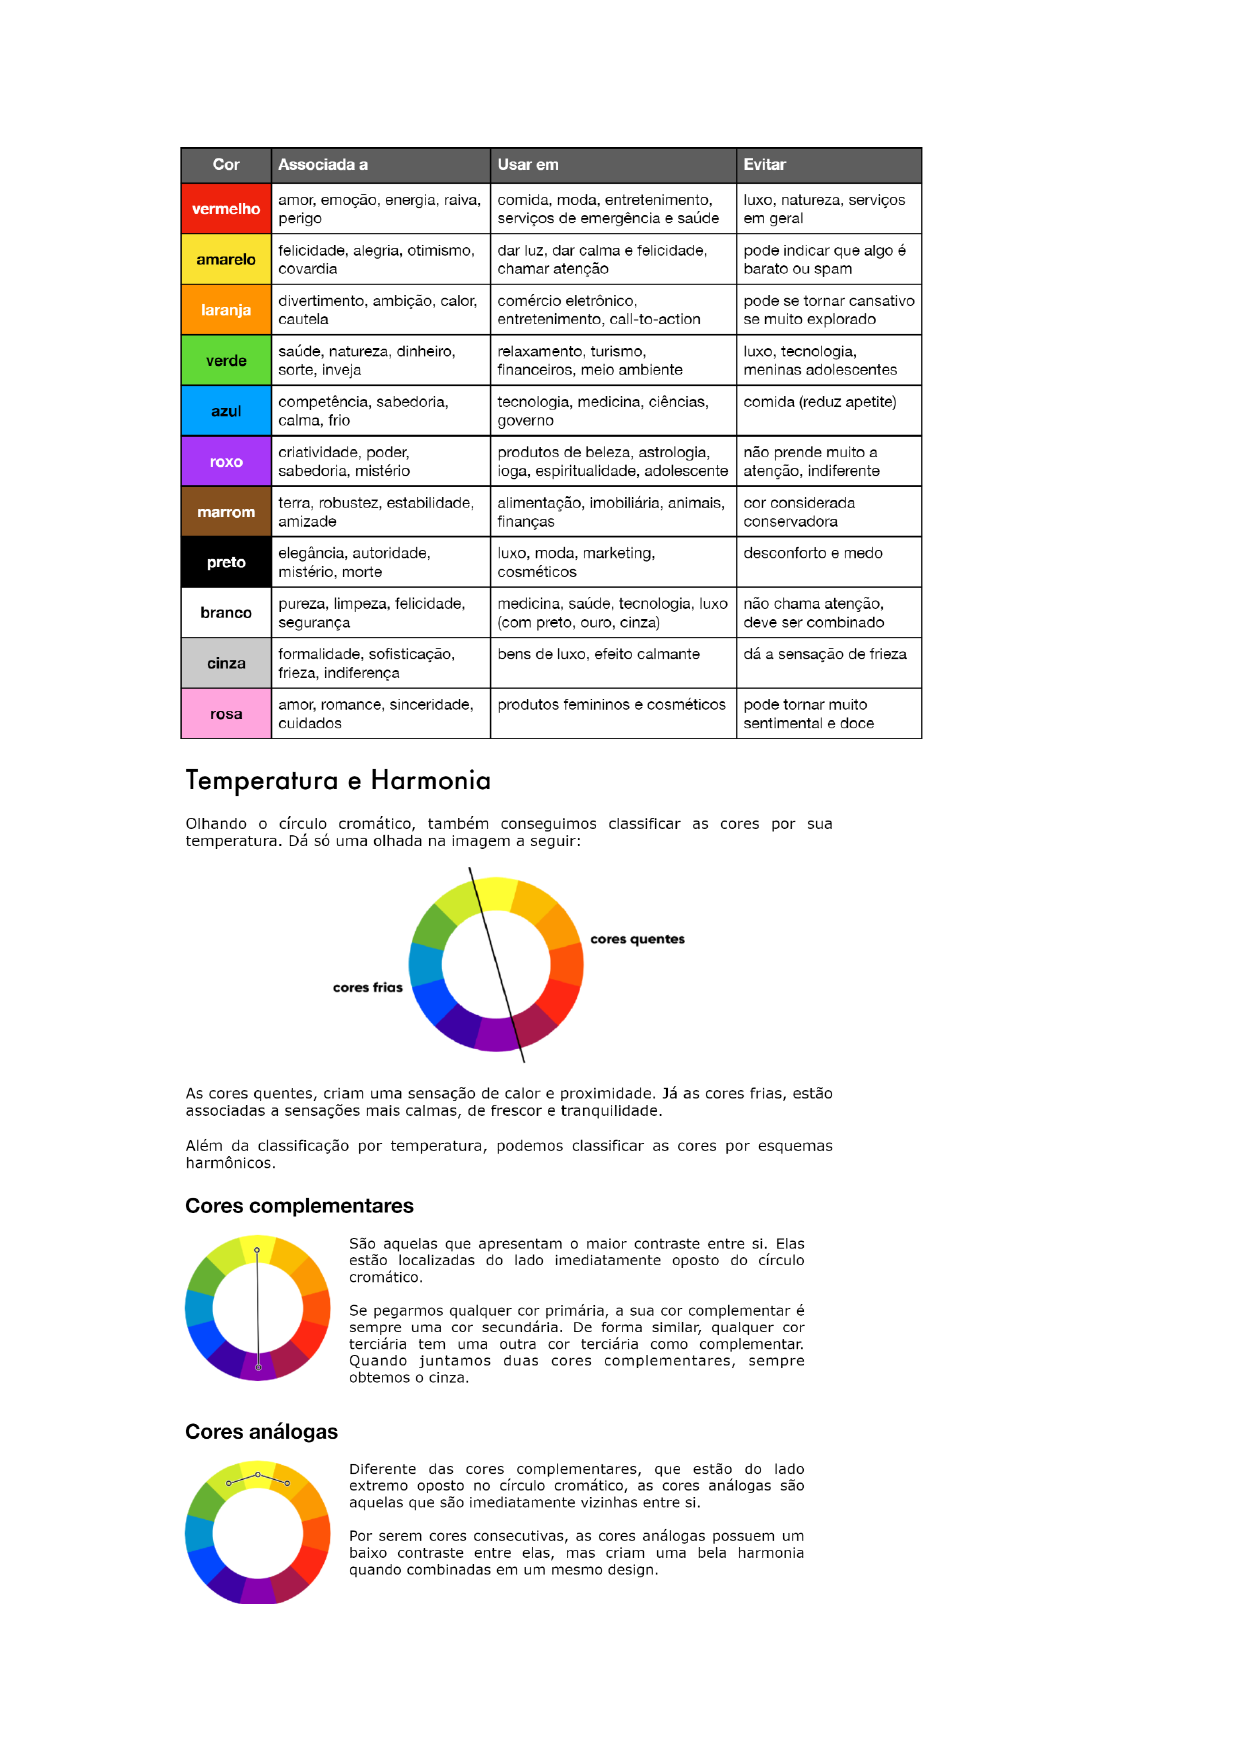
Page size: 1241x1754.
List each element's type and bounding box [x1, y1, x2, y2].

picture [177, 147, 923, 739]
picture [177, 1190, 822, 1604]
picture [177, 757, 855, 1171]
